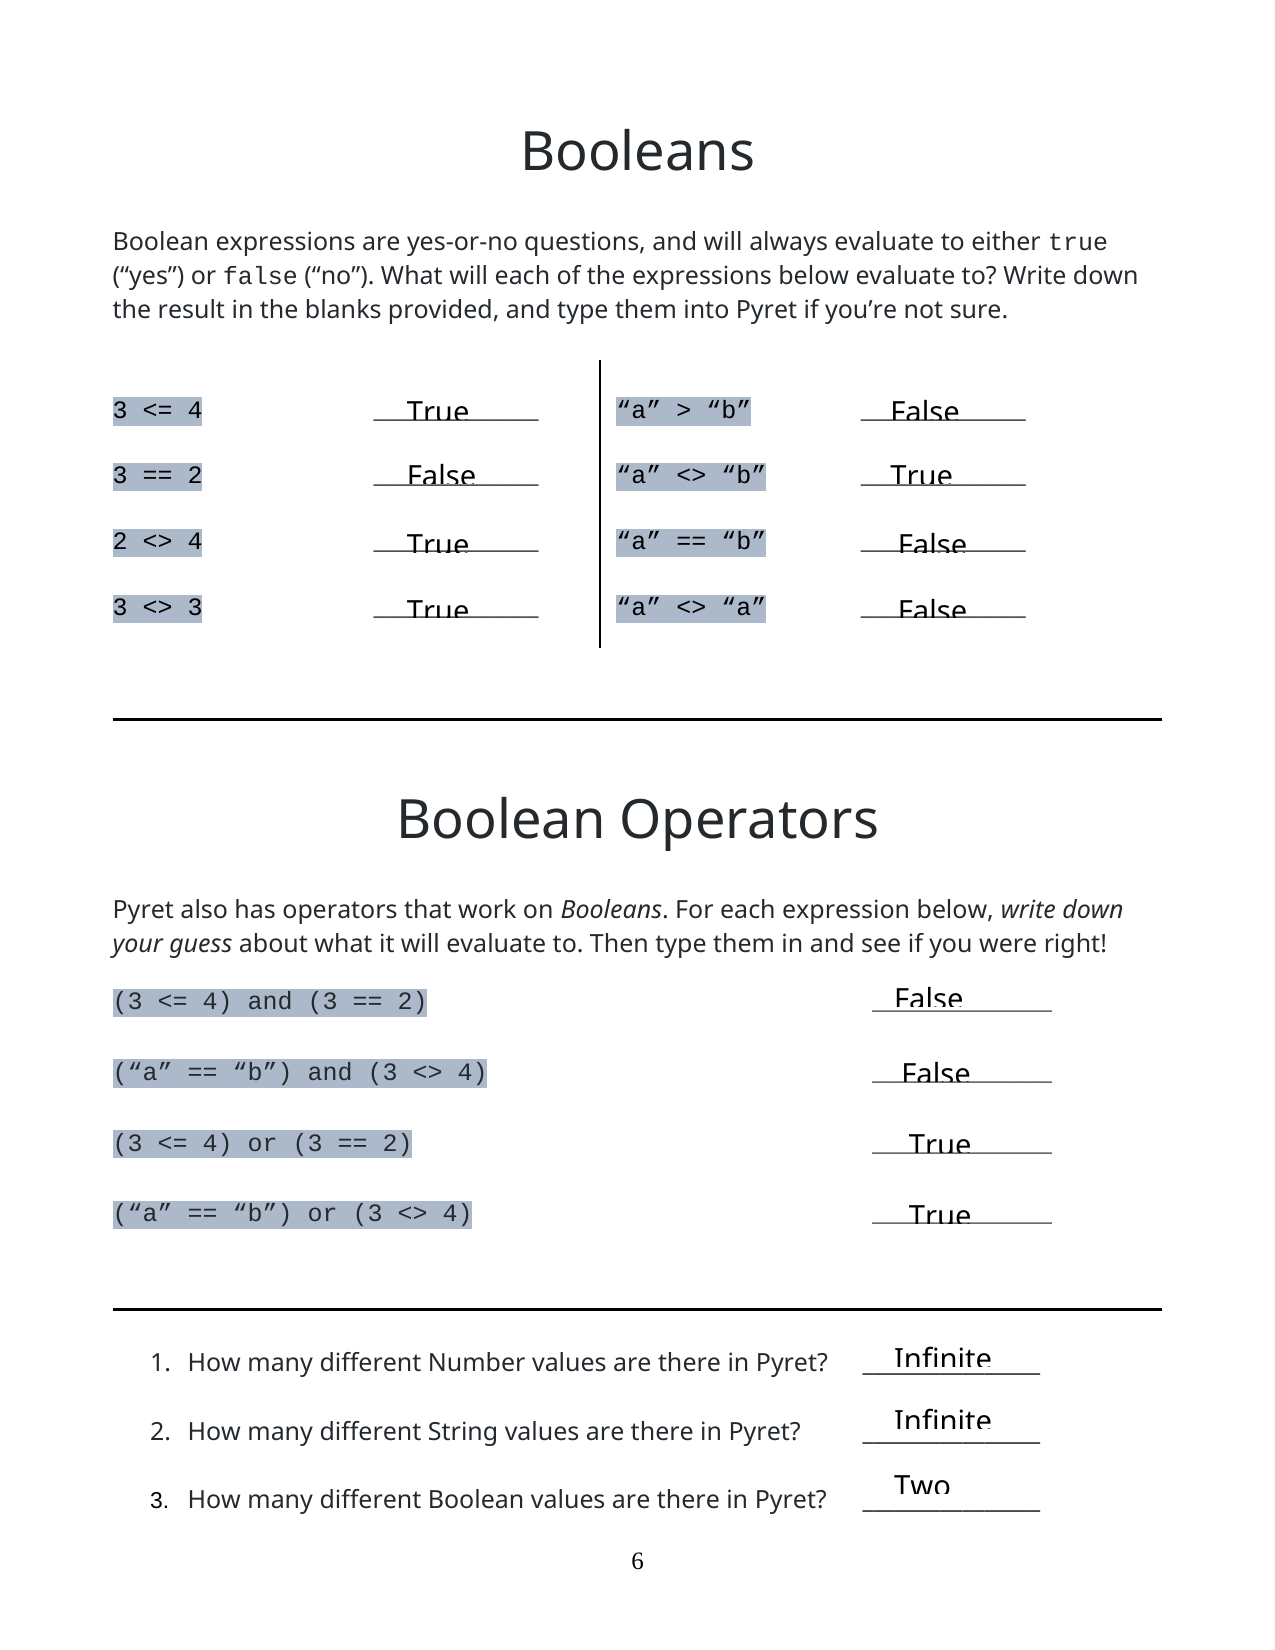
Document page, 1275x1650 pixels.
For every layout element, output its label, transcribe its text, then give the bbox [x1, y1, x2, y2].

text Boolean expressions are yes-or-no questions, and will always evaluate to either true (“yes”) or false (“no”). What will each of the expressions below evaluate to? Write down the result in the blanks provided, and type them into Pyret if you’re not sure. [112, 223, 1162, 326]
table_header 3 <= 4 ___________ 3 == 2 ___________ 2 <> 4 ___________ 3 <> 3 ___________ [113, 360, 599, 648]
table_header “a” > “b” ___________ “a” <> “b” ___________ “a” == “b” ___________ “a” <> “a” ___________ [601, 360, 1086, 648]
subtitle Boolean Operators [112, 781, 1162, 855]
subtitle (“a” == “b”) and (3 <> 4) ____________ [487, 1059, 1162, 1088]
subtitle (“a” == “b”) or (3 <> 4) ____________ [472, 1201, 1162, 1229]
list How many different String values are there in Pyret? ________________ [150, 1413, 1162, 1447]
text Pyret also has operators that work on Booleans. For each expression below, write down your guess about what it will evaluate to. Then type them in and see if you were right! [112, 892, 1162, 960]
subtitle (3 <= 4) and (3 == 2) ____________ [112, 988, 1162, 1017]
subtitle (3 <= 4) or (3 == 2) ____________ [412, 1130, 1162, 1158]
list How many different Number values are there in Pyret? ________________ [150, 1345, 1162, 1379]
list How many different Boolean values are there in Pyret? ________________ [150, 1481, 1162, 1515]
subtitle Booleans [112, 112, 1162, 186]
